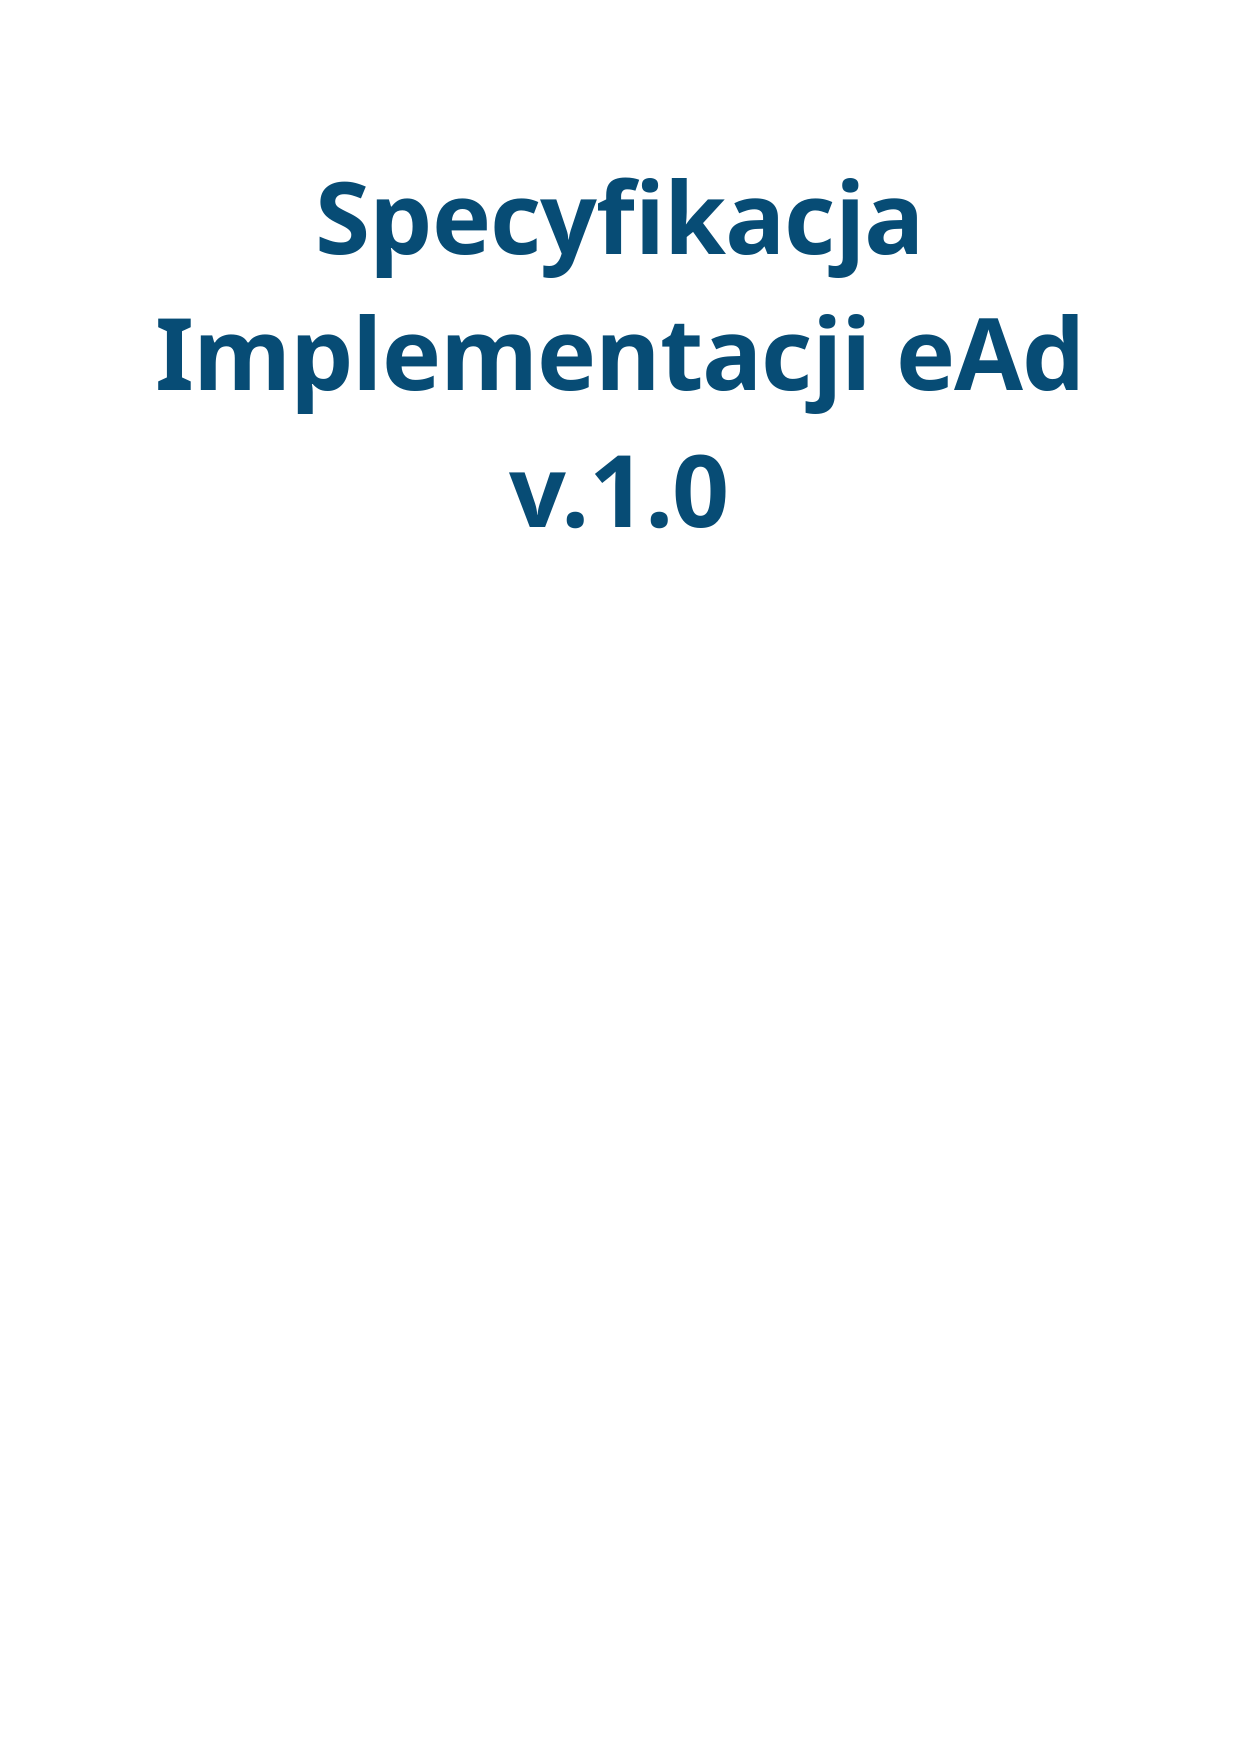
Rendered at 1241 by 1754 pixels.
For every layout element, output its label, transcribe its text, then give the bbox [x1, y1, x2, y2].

title Specyfikacja Implementacji eAd v.1.0 [148, 148, 1093, 556]
